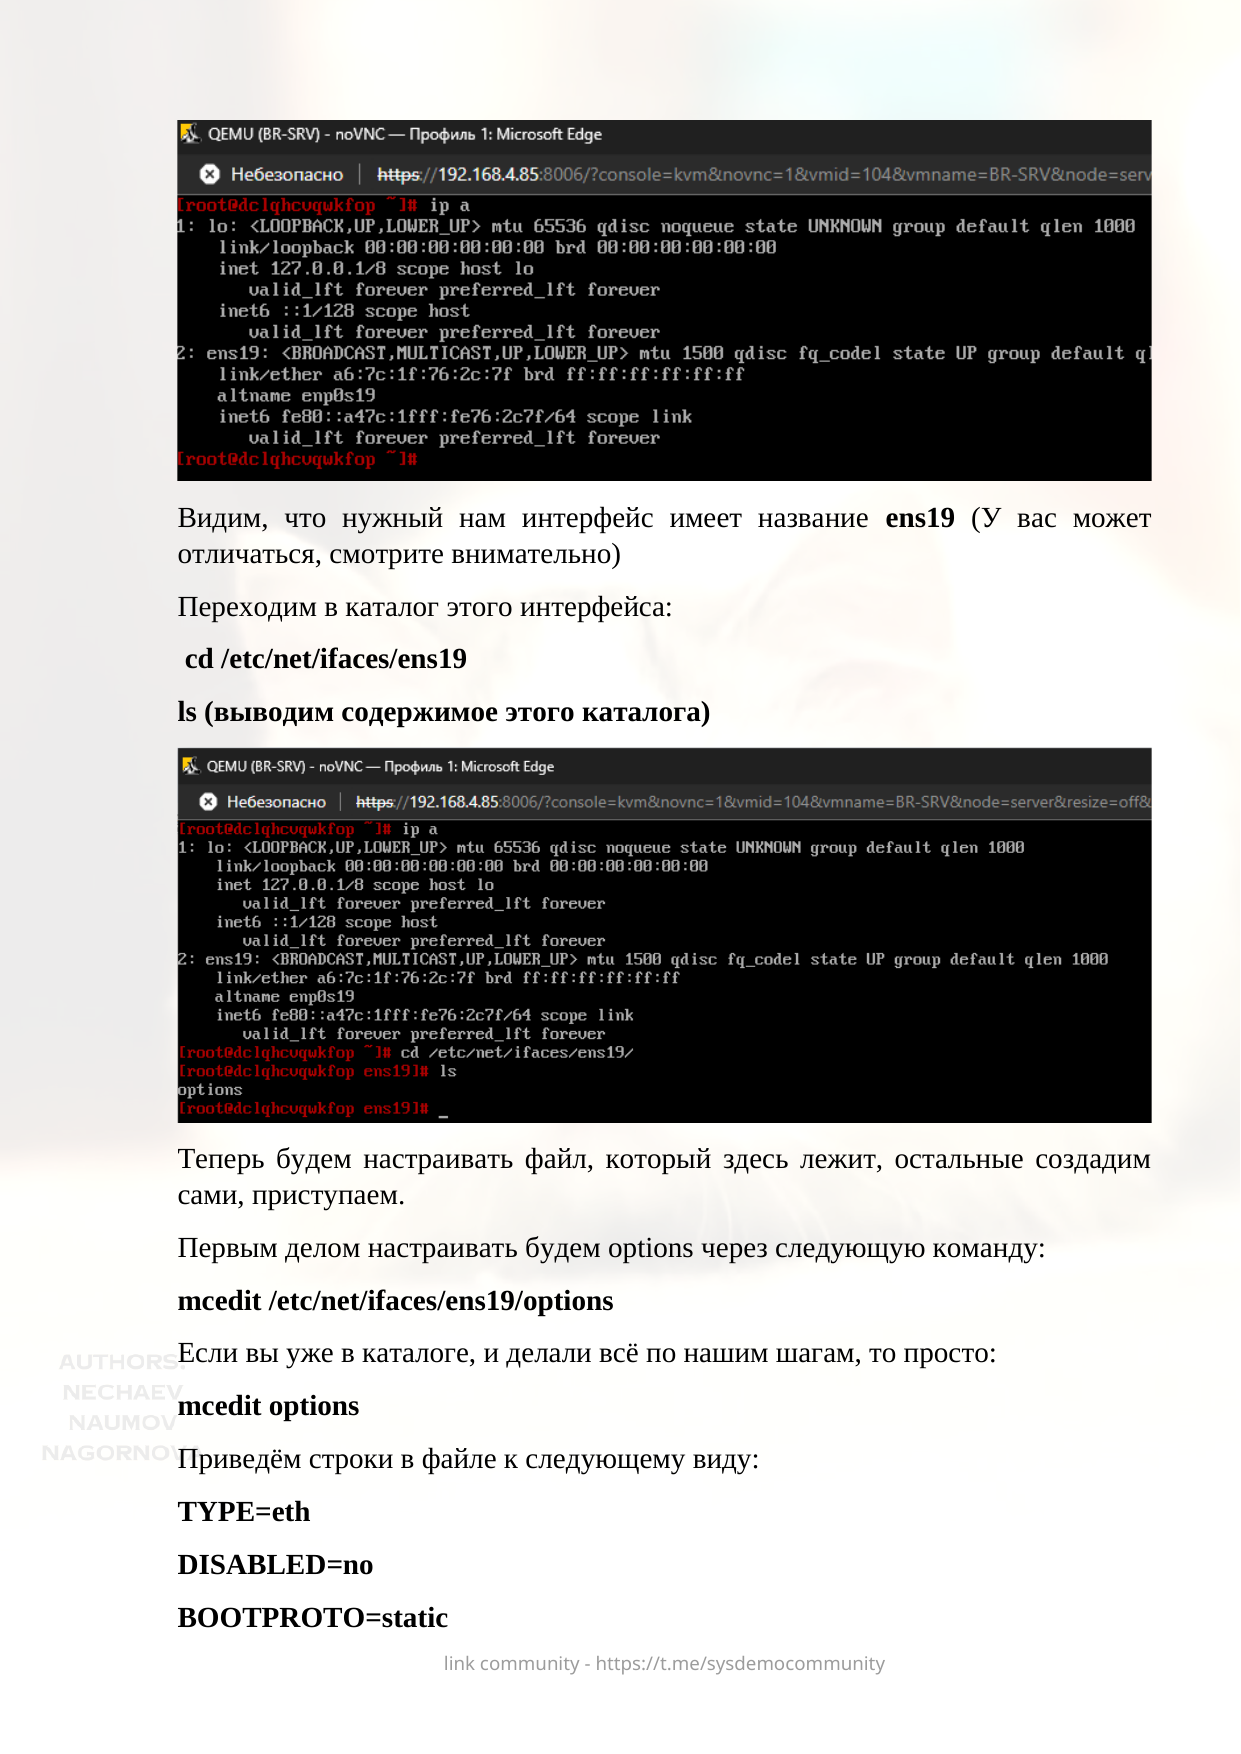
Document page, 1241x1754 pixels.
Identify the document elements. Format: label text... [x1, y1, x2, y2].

text Видим, что нужный нам интерфейс имеет название ens19 (У вас может отличаться, смотрите внимательно) [177, 500, 1152, 569]
text BOOTPROTO=static [177, 1600, 1152, 1633]
text mcedit options [177, 1388, 1152, 1422]
text cd /etc/net/ifaces/ens19 [177, 642, 1152, 675]
text mcedit /etc/net/ifaces/ens19/options [177, 1283, 1152, 1316]
text Переходим в каталог этого интерфейса: [177, 589, 1152, 622]
text DISABLED=no [177, 1547, 1152, 1580]
text ls (выводим содержимое этого каталога) [177, 694, 1152, 728]
text Если вы уже в каталоге, и делали всё по нашим шагам, то просто: [177, 1336, 1152, 1369]
text Приведём строки в файле к следующему виду: [177, 1441, 1152, 1475]
text TYPE=eth [177, 1494, 1152, 1528]
text Теперь будем настраивать файл, который здесь лежит, остальные создадим сами, приступаем. [177, 1141, 1152, 1211]
text Первым делом настраивать будем options через следующую команду: [177, 1230, 1152, 1263]
picture [177, 120, 1152, 481]
picture [177, 747, 1152, 1123]
